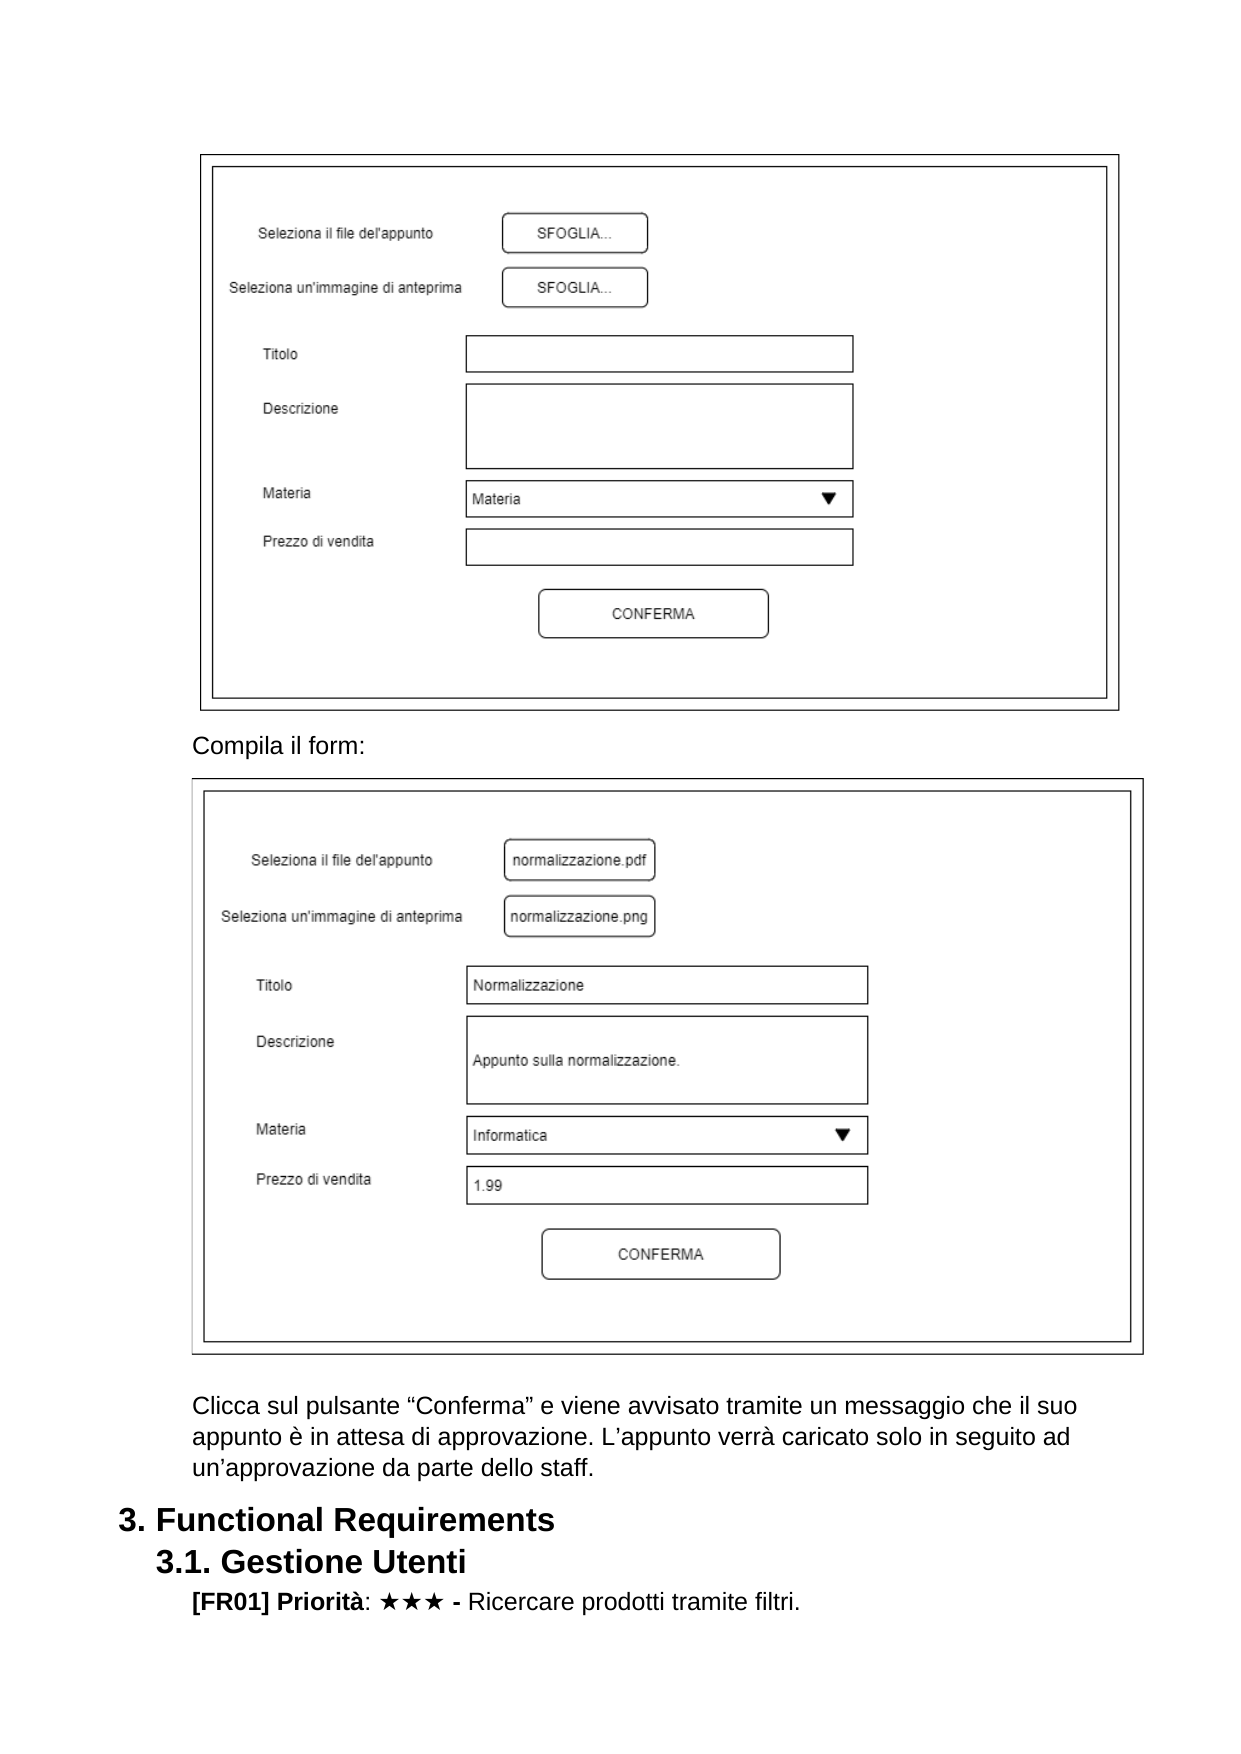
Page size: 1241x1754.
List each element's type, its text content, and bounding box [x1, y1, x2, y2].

text Compila il form: [118, 731, 1122, 760]
list [FR01] Priorità: ★★★ - Ricercare prodotti tramite filtri. [156, 1583, 1122, 1617]
picture [191, 778, 1159, 1372]
list Functional Requirements [118, 1500, 1122, 1539]
text Clicca sul pulsante “Conferma” e viene avvisato tramite un messaggio che il suo appunto è in attesa di approvazione. L’appunto verrà caricato solo in seguito ad un’approvazione da parte dello staff. [192, 1391, 1122, 1481]
list 3.1. Gestione Utenti [156, 1542, 1122, 1580]
picture [200, 154, 1126, 713]
